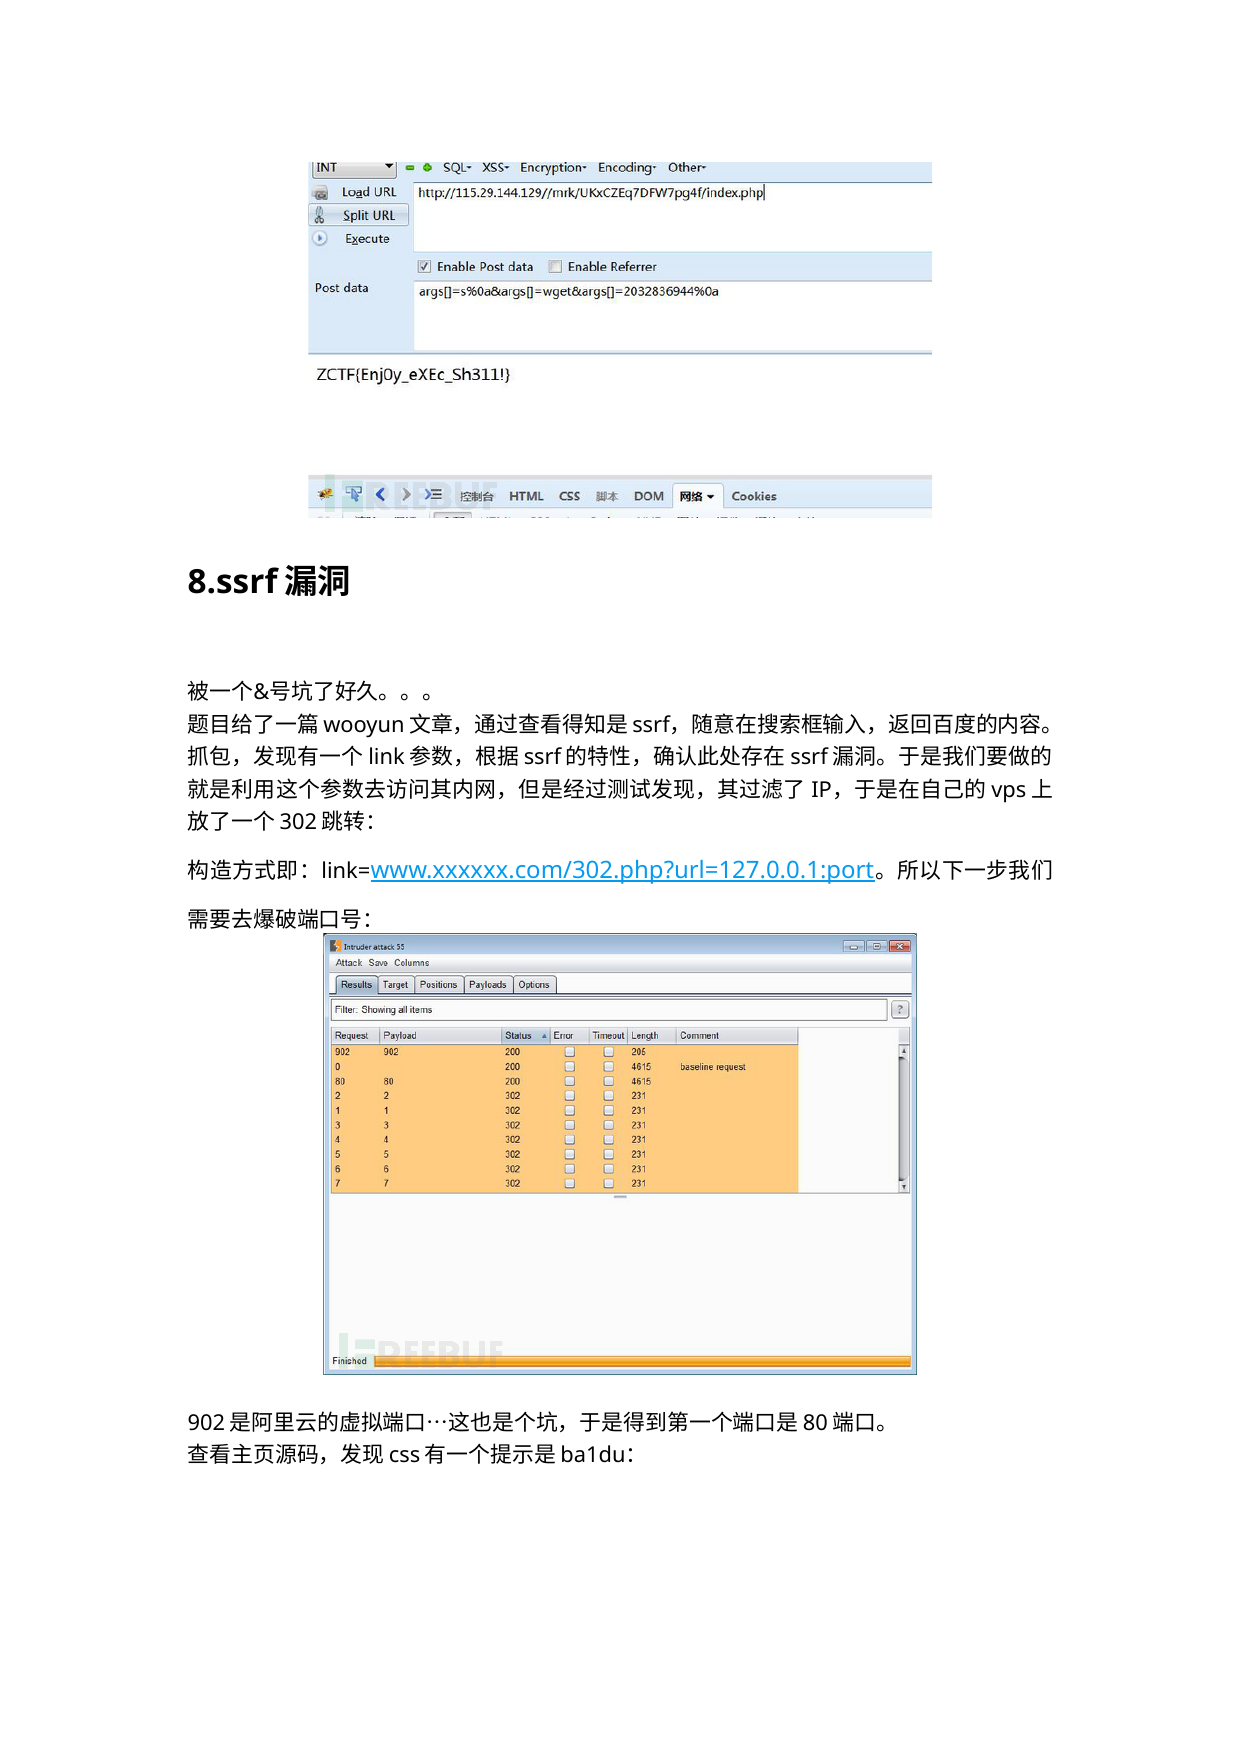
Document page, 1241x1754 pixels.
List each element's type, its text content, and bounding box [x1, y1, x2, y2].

text 902是阿里云的虚拟端口…这也是个坑，于是得到第一个端口是80端口。 查看主页源码，发现css有一个提示是ba1du： [187, 1404, 1053, 1469]
picture [323, 933, 917, 1375]
text 被一个&号坑了好久。。。 题目给了一篇wooyun文章，通过查看得知是ssrf，随意在搜索框输入，返回百度的内容。 抓包，发现有一个link参数，根据ssrf的特性，确认此处存在ssrf漏洞。于是我们要做的就是利用这个参数去访问其内网，但是经过测试发现，其过滤了IP，于是在自己的vps上放了一个302跳转： 构造方式即：link=www.xxxxxx.com/302.php?url=127.0.0.1:port。所以下一步我们需要去爆破端口号： [187, 674, 1053, 934]
picture [308, 162, 933, 518]
subtitle 8.ssrf漏洞 [187, 547, 1053, 612]
